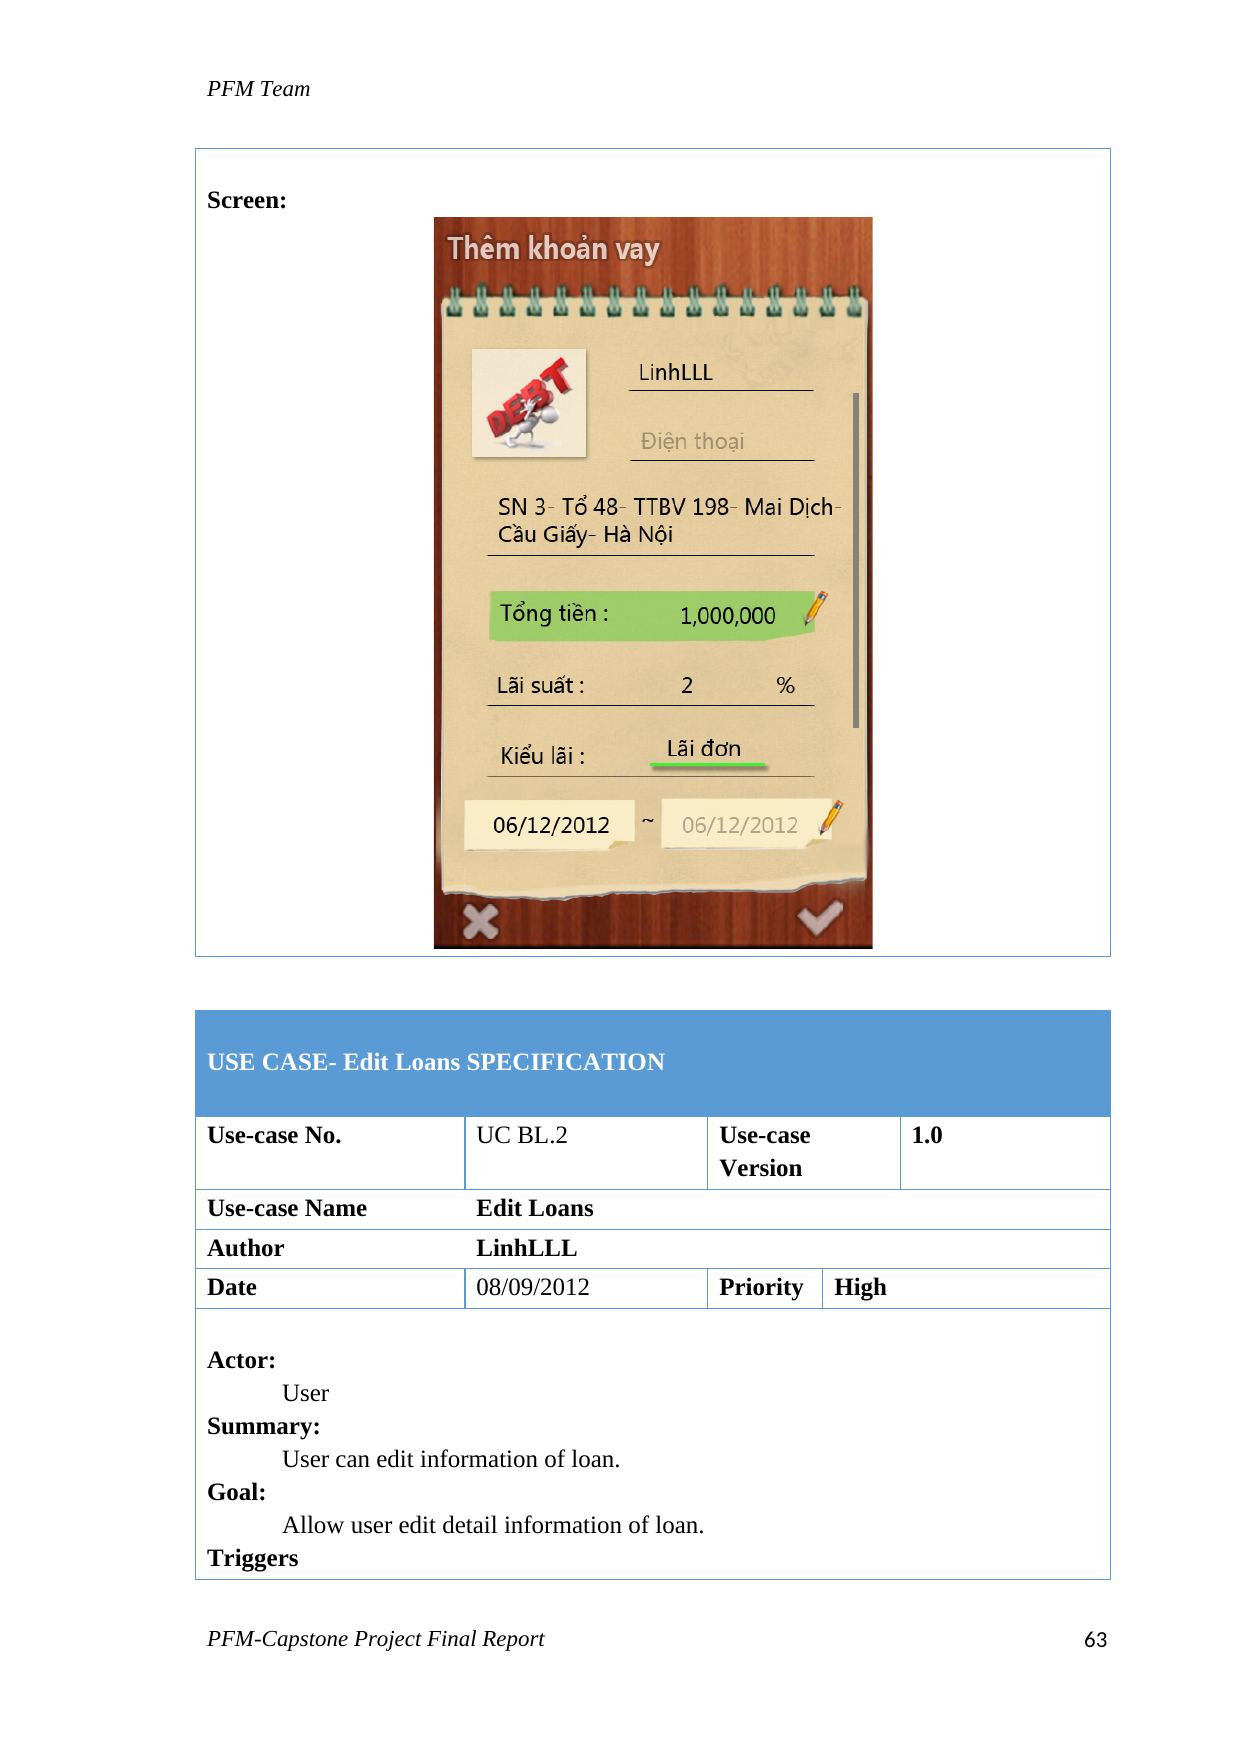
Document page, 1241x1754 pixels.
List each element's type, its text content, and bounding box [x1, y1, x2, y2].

table_cell Use-case Version [708, 1117, 900, 1189]
table_cell Priority [708, 1269, 822, 1308]
table_cell High [823, 1269, 1110, 1308]
table_cell UC BL.2 [466, 1117, 707, 1189]
table_cell Use-case Name [196, 1190, 465, 1228]
table_cell 1.0 [901, 1117, 1110, 1189]
table_cell 08/09/2012 [466, 1269, 707, 1308]
table_cell Author [196, 1230, 465, 1268]
table_cell Edit Loans [465, 1190, 1110, 1228]
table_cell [196, 149, 1110, 956]
table_cell Date [196, 1269, 464, 1308]
picture [433, 217, 873, 949]
table_cell Use-case No. [196, 1117, 464, 1189]
table_cell LinhLLL [465, 1230, 1110, 1268]
table_header USE CASE- Edit Loans SPECIFICATION [196, 1011, 1110, 1116]
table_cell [196, 1309, 1110, 1579]
